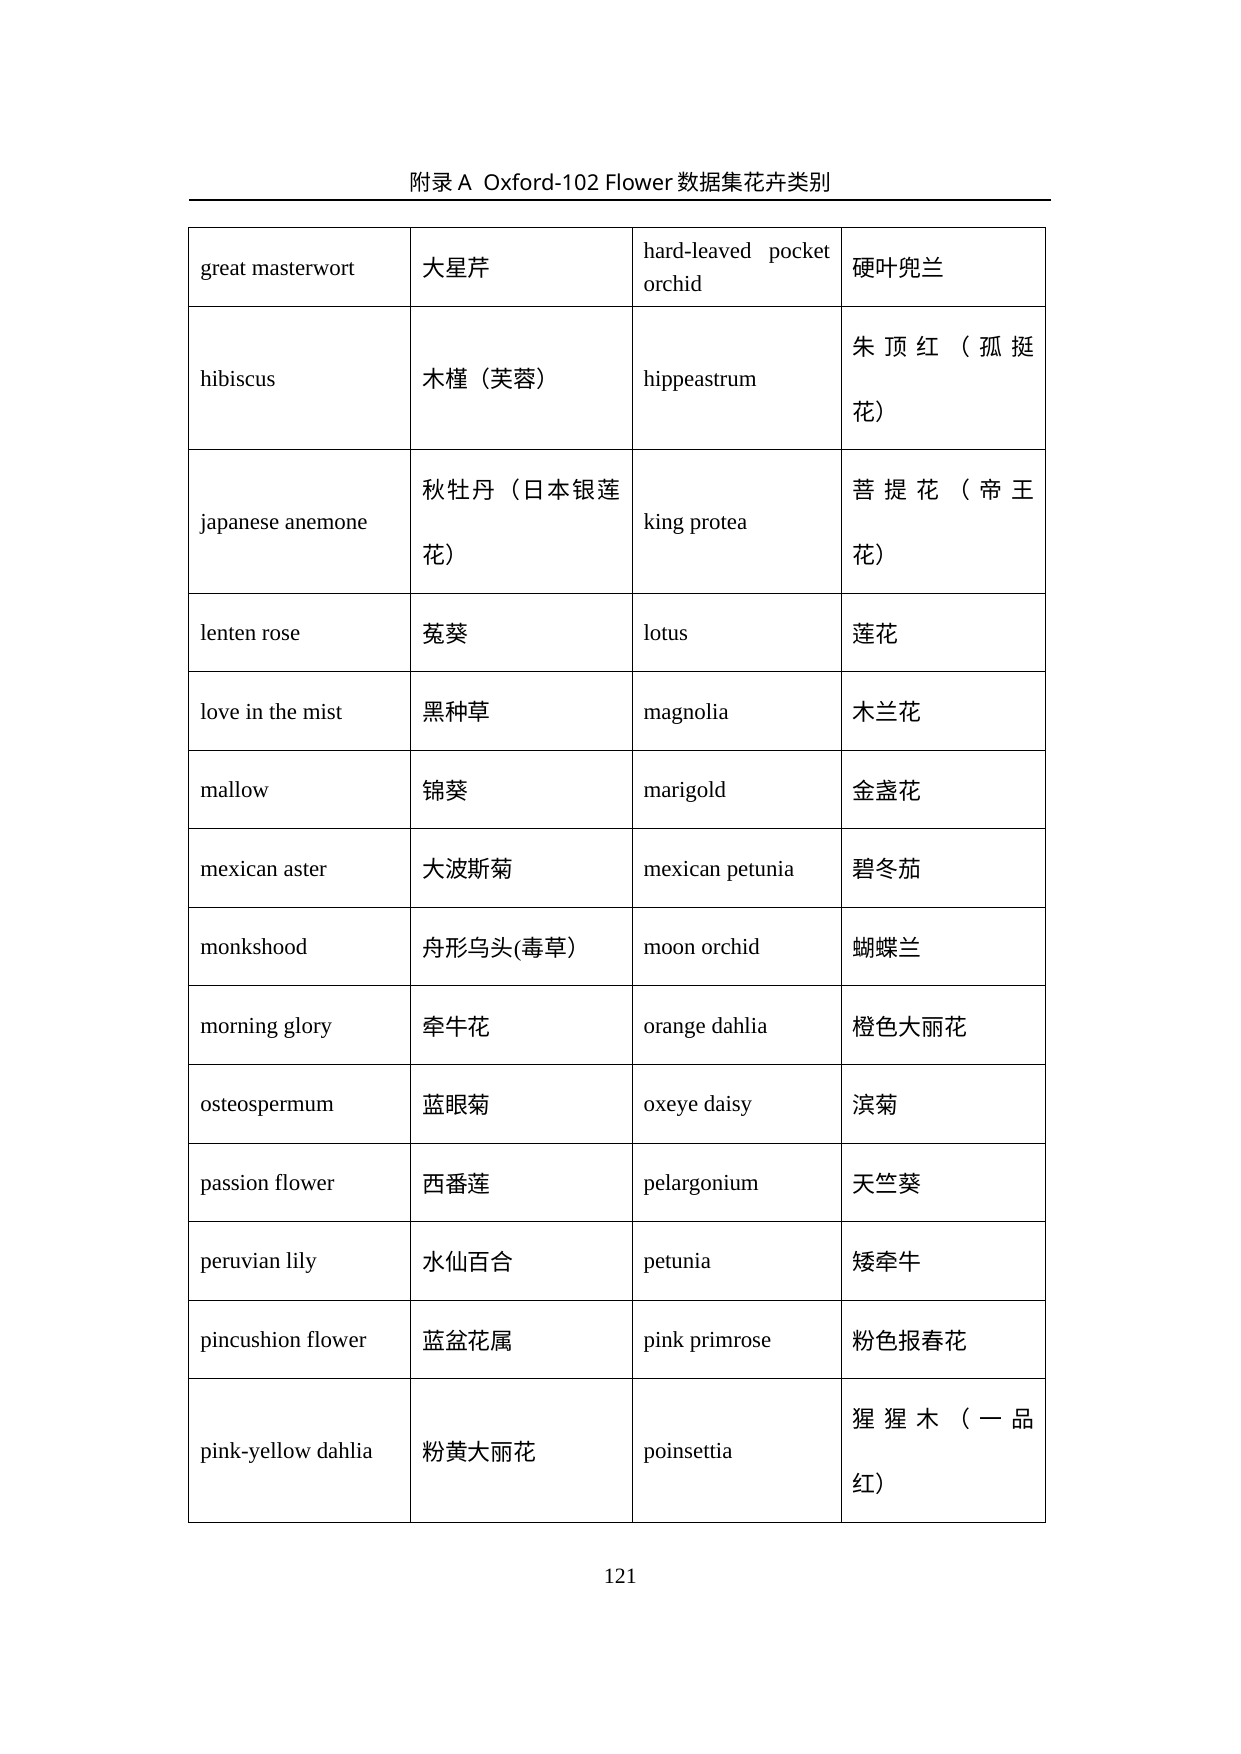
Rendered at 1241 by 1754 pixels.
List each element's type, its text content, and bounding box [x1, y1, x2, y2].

table_cell mexican aster [189, 829, 410, 907]
table_cell 橙色大丽花 [842, 986, 1045, 1064]
table_cell 西番莲 [411, 1144, 632, 1221]
table_cell pink primrose [633, 1301, 841, 1378]
table_cell 粉黄大丽花 [411, 1379, 632, 1522]
table_cell 锦葵 [411, 751, 632, 828]
table_cell oxeye daisy [633, 1065, 841, 1142]
table_cell king protea [633, 450, 841, 593]
table_cell great masterwort [189, 228, 410, 306]
table_cell 菟葵 [411, 594, 632, 671]
table_cell 蝴蝶兰 [842, 908, 1045, 985]
table_cell orange dahlia [633, 986, 841, 1064]
table_cell 猩猩木（一品红） [842, 1379, 1045, 1522]
table_cell 大星芹 [411, 228, 632, 306]
table_cell 菩提花（帝王花） [842, 450, 1045, 593]
table_cell morning glory [189, 986, 410, 1064]
table_cell osteospermum [189, 1065, 410, 1142]
table_cell 粉色报春花 [842, 1301, 1045, 1378]
table_cell pelargonium [633, 1144, 841, 1221]
table_cell 木兰花 [842, 672, 1045, 750]
table_cell 牵牛花 [411, 986, 632, 1064]
table_cell 金盏花 [842, 751, 1045, 828]
table_cell 舟形乌头(毒草） [411, 908, 632, 985]
table_cell lotus [633, 594, 841, 671]
table_cell 大波斯菊 [411, 829, 632, 907]
table_cell 秋牡丹（日本银莲花） [411, 450, 632, 593]
table_cell mexican petunia [633, 829, 841, 907]
table_cell peruvian lily [189, 1222, 410, 1299]
table_cell hard-leaved pocket orchid [633, 228, 841, 306]
table_cell 莲花 [842, 594, 1045, 671]
table_cell hippeastrum [633, 307, 841, 449]
table_cell petunia [633, 1222, 841, 1299]
table_cell love in the mist [189, 672, 410, 750]
table_cell magnolia [633, 672, 841, 750]
table_cell 朱顶红（孤挺花） [842, 307, 1045, 449]
table_cell 天竺葵 [842, 1144, 1045, 1221]
table_cell mallow [189, 751, 410, 828]
table_cell poinsettia [633, 1379, 841, 1522]
table_cell hibiscus [189, 307, 410, 449]
table_cell passion flower [189, 1144, 410, 1221]
table_cell 蓝眼菊 [411, 1065, 632, 1142]
table_cell pink-yellow dahlia [189, 1379, 410, 1522]
table_cell 木槿（芙蓉） [411, 307, 632, 449]
table_cell 滨菊 [842, 1065, 1045, 1142]
table_cell pincushion flower [189, 1301, 410, 1378]
table_cell 矮牵牛 [842, 1222, 1045, 1299]
table_cell 硬叶兜兰 [842, 228, 1045, 306]
table_cell monkshood [189, 908, 410, 985]
table_cell 蓝盆花属 [411, 1301, 632, 1378]
table_cell marigold [633, 751, 841, 828]
table_cell japanese anemone [189, 450, 410, 593]
table_cell 水仙百合 [411, 1222, 632, 1299]
table_cell 碧冬茄 [842, 829, 1045, 907]
table_cell lenten rose [189, 594, 410, 671]
table_cell 黑种草 [411, 672, 632, 750]
table_cell moon orchid [633, 908, 841, 985]
